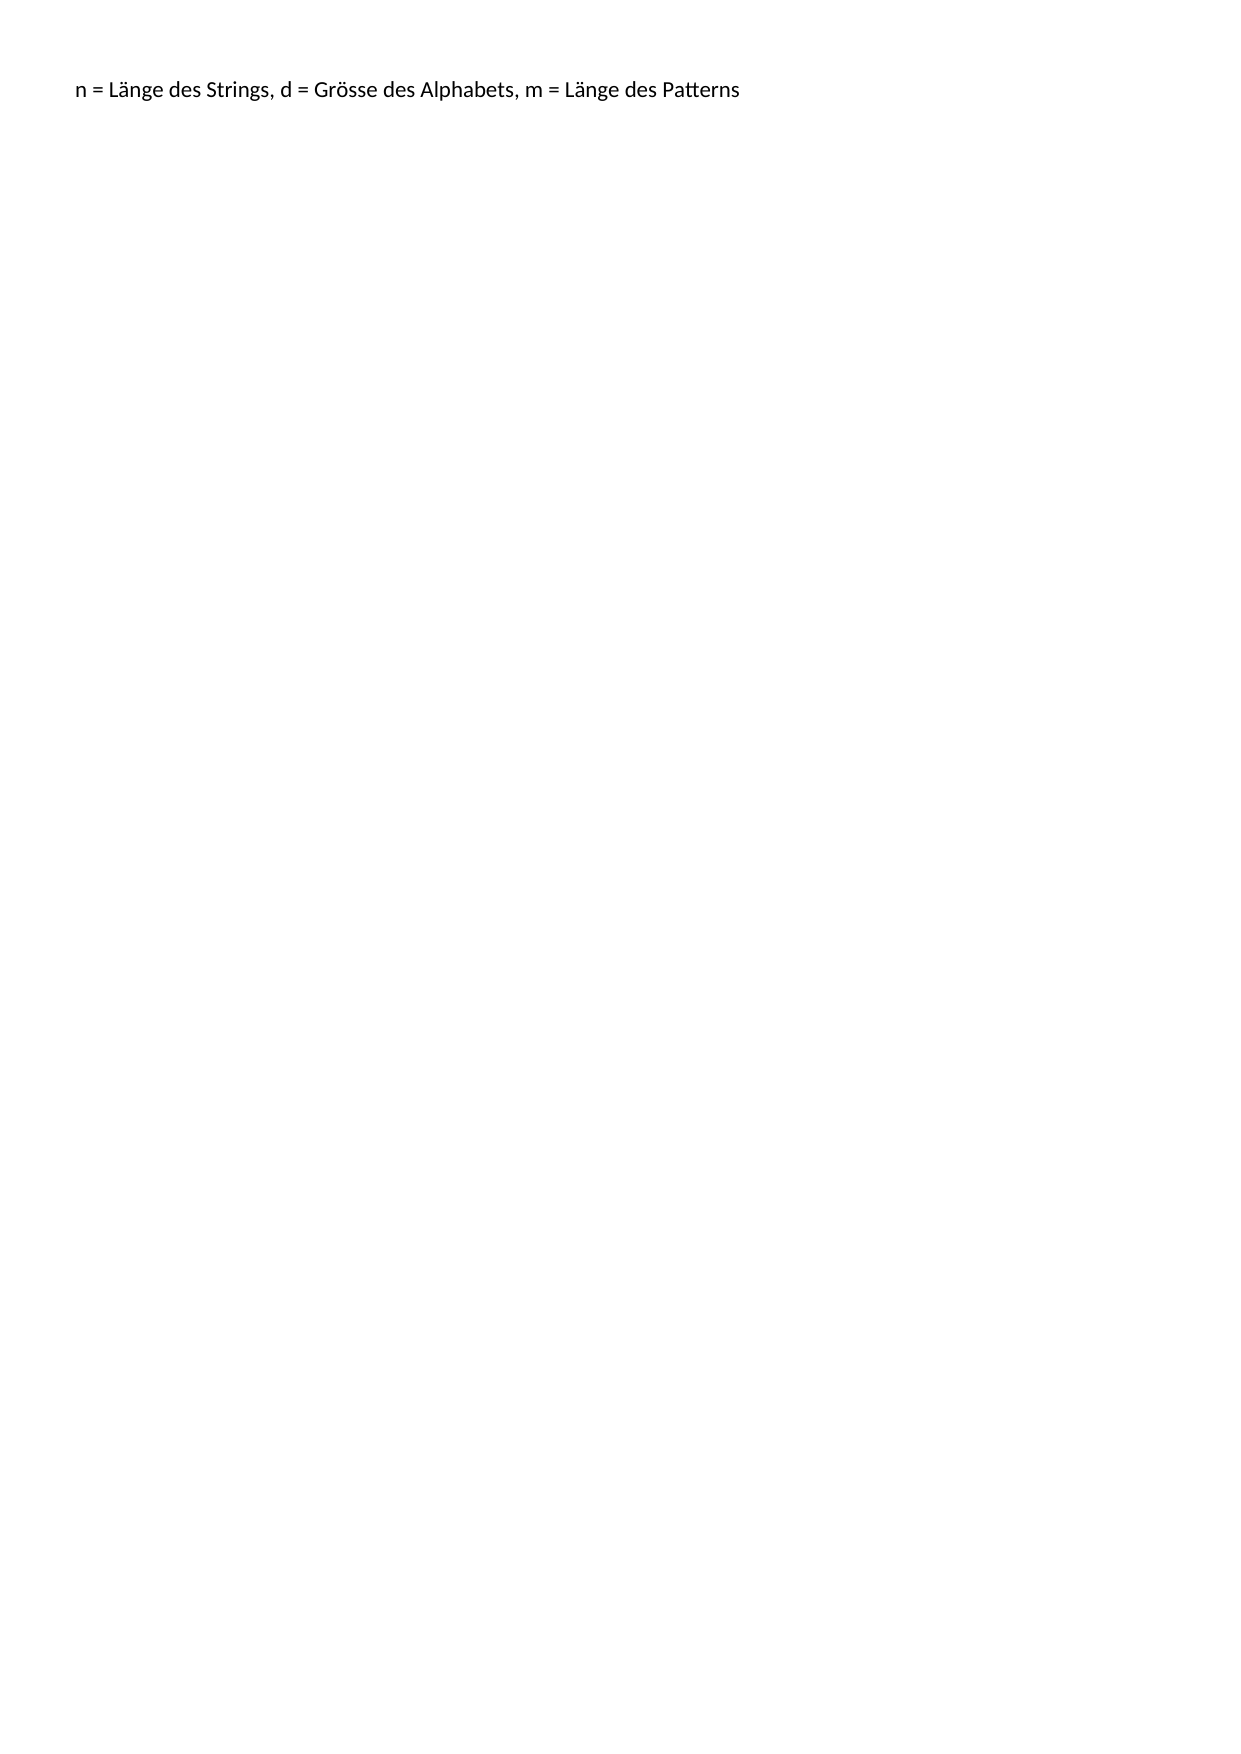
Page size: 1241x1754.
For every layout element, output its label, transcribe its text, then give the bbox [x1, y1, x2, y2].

text n = Länge des Strings, d = Grösse des Alphabets, m = Länge des Patterns [75, 75, 1165, 103]
